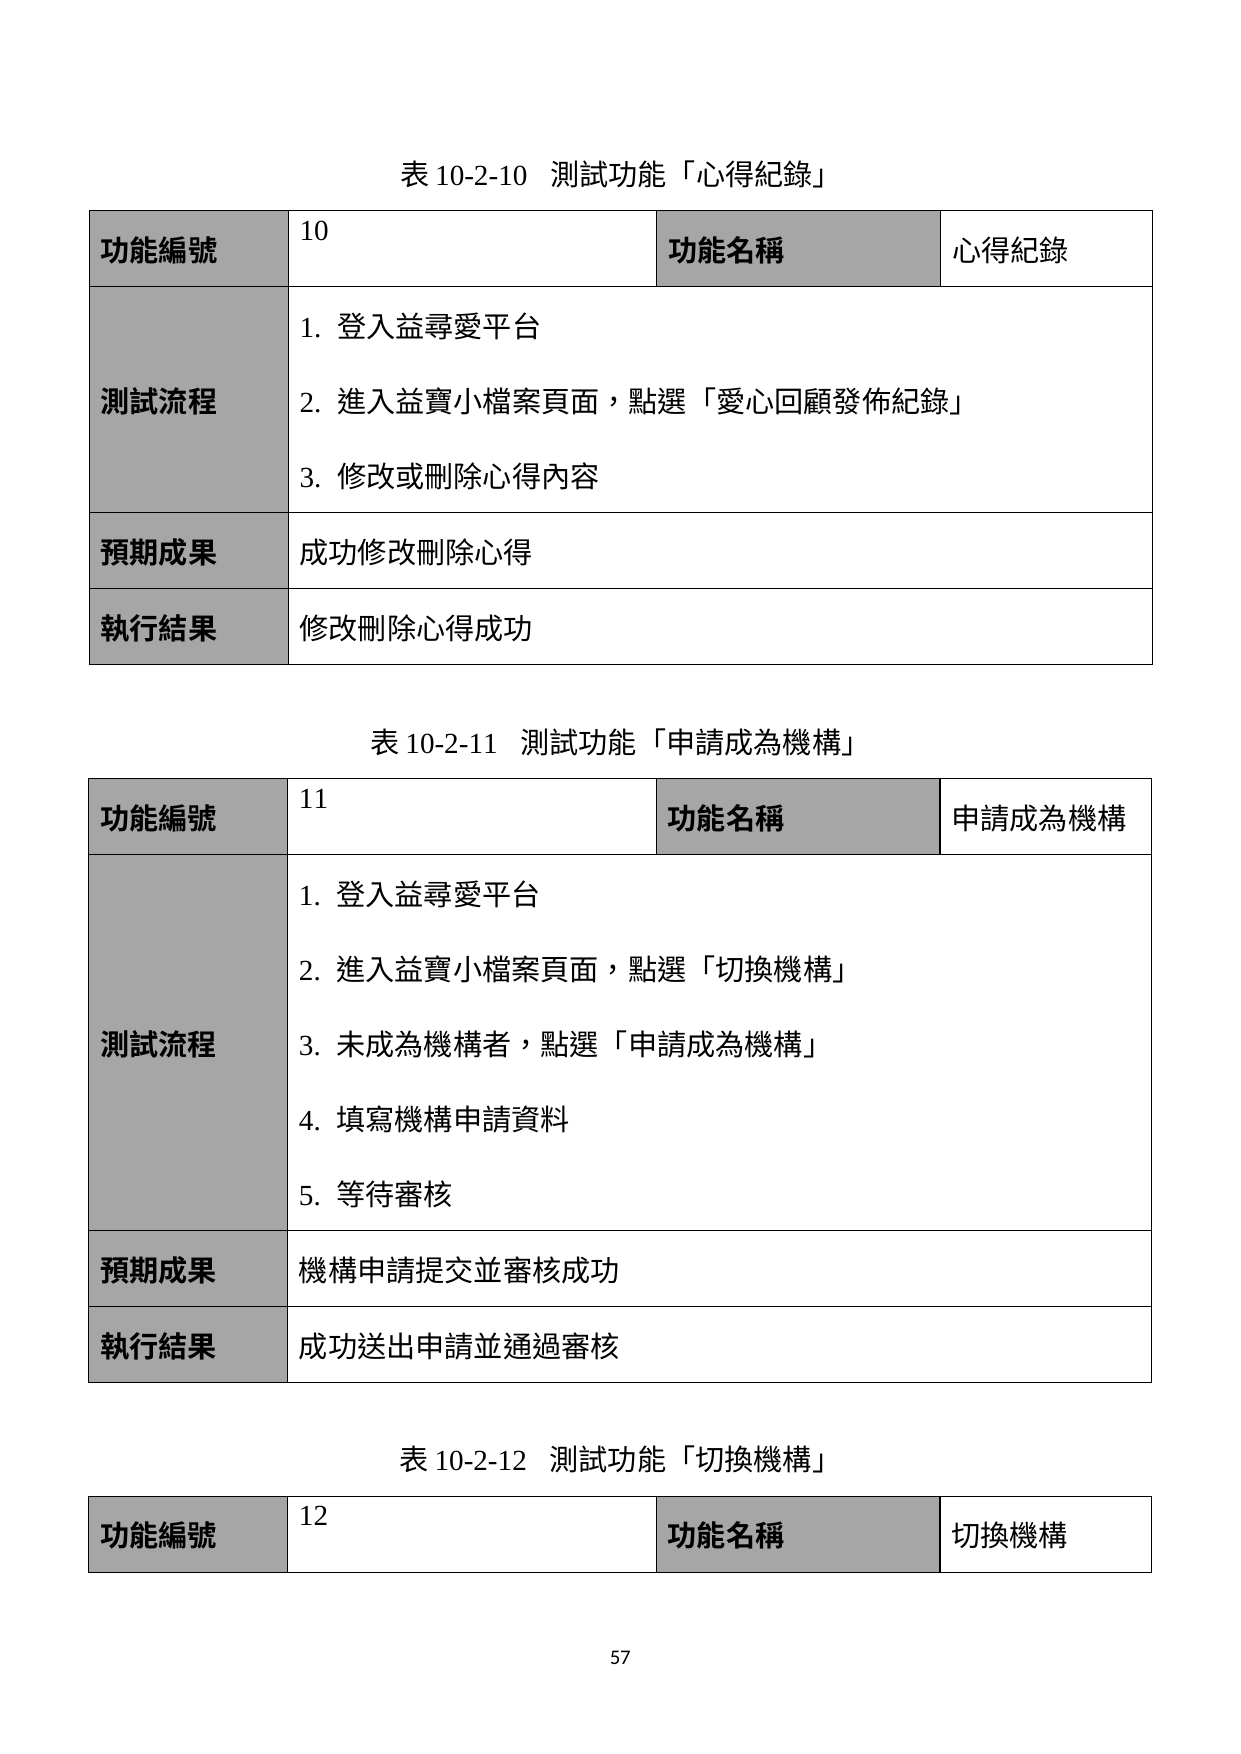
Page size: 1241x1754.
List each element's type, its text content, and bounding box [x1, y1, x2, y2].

table_cell 10 [289, 211, 656, 286]
table_cell 成功修改刪除心得 [289, 513, 1152, 588]
table_cell 功能名稱 [657, 779, 939, 854]
table_cell 機構申請提交並審核成功 [288, 1231, 1151, 1306]
table_cell 切換機構 [941, 1497, 1151, 1572]
table_cell 執行結果 [90, 589, 288, 664]
table_cell 申請成為機構 [941, 779, 1151, 854]
table_cell 測試流程 [89, 855, 287, 1230]
table_cell 功能編號 [89, 1497, 287, 1572]
table_cell 測試流程 [90, 287, 288, 512]
table_cell 預期成果 [90, 513, 288, 588]
table_cell 預期成果 [89, 1231, 287, 1306]
table_header 表10-2-12 測試功能「切換機構」 [89, 1421, 1152, 1496]
table_header 表10-2-10 測試功能「心得紀錄」 [89, 135, 1152, 210]
table_cell 功能名稱 [657, 211, 940, 286]
table_cell 登入益尋愛平台 進入益寶小檔案頁面，點選「愛心回顧發佈紀錄」 修改或刪除心得內容 [289, 287, 1152, 512]
table_cell 11 [288, 779, 656, 854]
table_cell 12 [288, 1497, 656, 1572]
table_cell 登入益尋愛平台 進入益寶小檔案頁面，點選「切換機構」 未成為機構者，點選「申請成為機構」 填寫機構申請資料 等待審核 [288, 855, 1151, 1230]
table_cell 功能編號 [89, 779, 287, 854]
table_cell 心得紀錄 [941, 211, 1152, 286]
table_cell 功能編號 [90, 211, 288, 286]
table_cell 成功送出申請並通過審核 [288, 1307, 1151, 1382]
table_cell 修改刪除心得成功 [289, 589, 1152, 664]
table_cell 執行結果 [89, 1307, 287, 1382]
table_header 表10-2-11 測試功能「申請成為機構」 [89, 703, 1152, 778]
table_cell 功能名稱 [657, 1497, 939, 1572]
